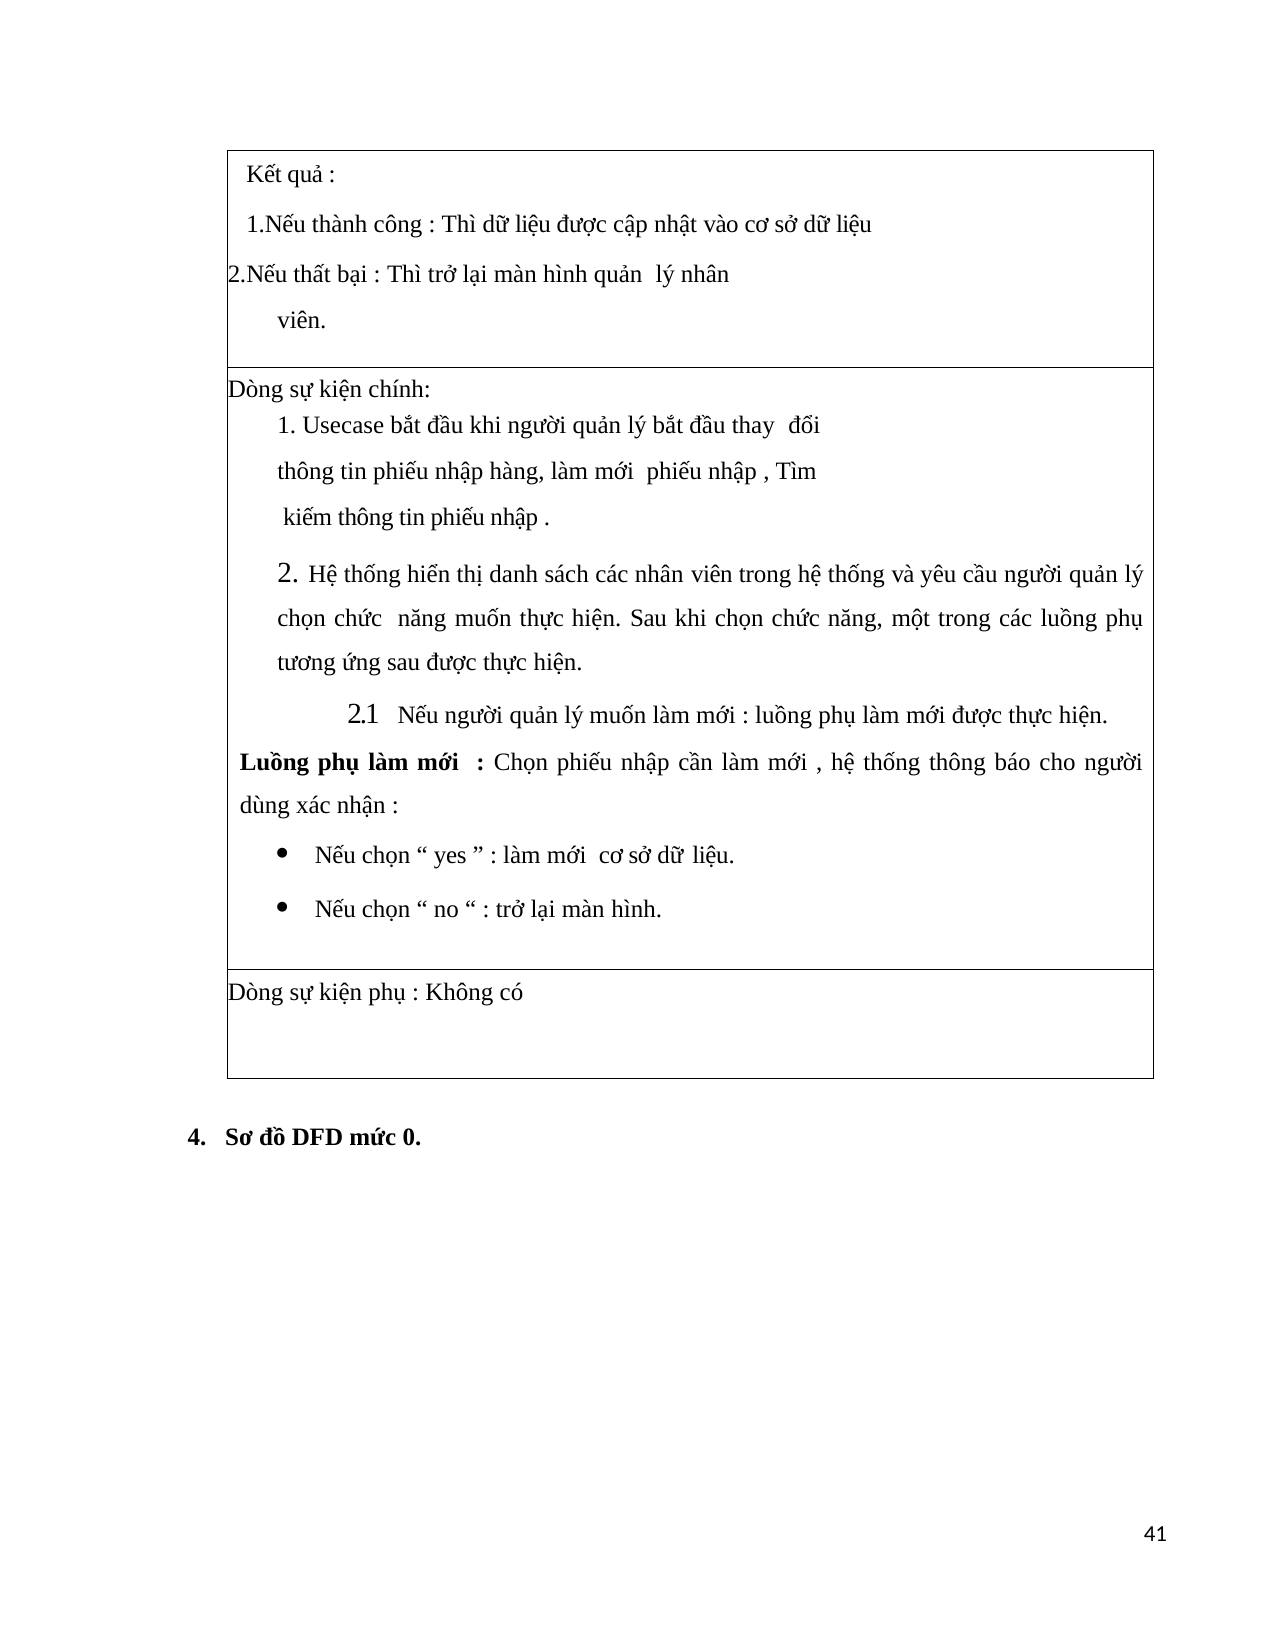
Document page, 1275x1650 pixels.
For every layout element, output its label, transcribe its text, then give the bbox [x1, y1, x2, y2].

list Sơ đồ DFD mức 0. [187, 1122, 1167, 1150]
table_cell Dòng sự kiện phụ : Không có [228, 970, 1153, 1077]
table_cell Kết quả : 1.Nếu thành công : Thì dữ liệu được cập nhật vào cơ sở dữ liệu 2.Nếu thất bại : Thì trở lại màn hình quản lý nhân viên. [228, 151, 1153, 367]
table_cell Dòng sự kiện chính: 1. Usecase bắt đầu khi người quản lý bắt đầu thay đổi thông tin phiếu nhập hàng, làm mới phiếu nhập , Tìm kiếm thông tin phiếu nhập . Hệ thống hiển thị danh sách các nhân viên trong hệ thống và yêu cầu người quản lý chọn chức năng muốn thực hiện. Sau khi chọn chức năng, một trong các luồng phụ tương ứng sau được thực hiện. Nếu người quản lý muốn làm mới : luồng phụ làm mới được thực hiện. Luồng phụ làm mới : Chọn phiếu nhập cần làm mới , hệ thống thông báo cho người dùng xác nhận : Nếu chọn “ yes ” : làm mới cơ sở dữ liệu. Nếu chọn “ no “ : trở lại màn hình. [228, 368, 1153, 969]
